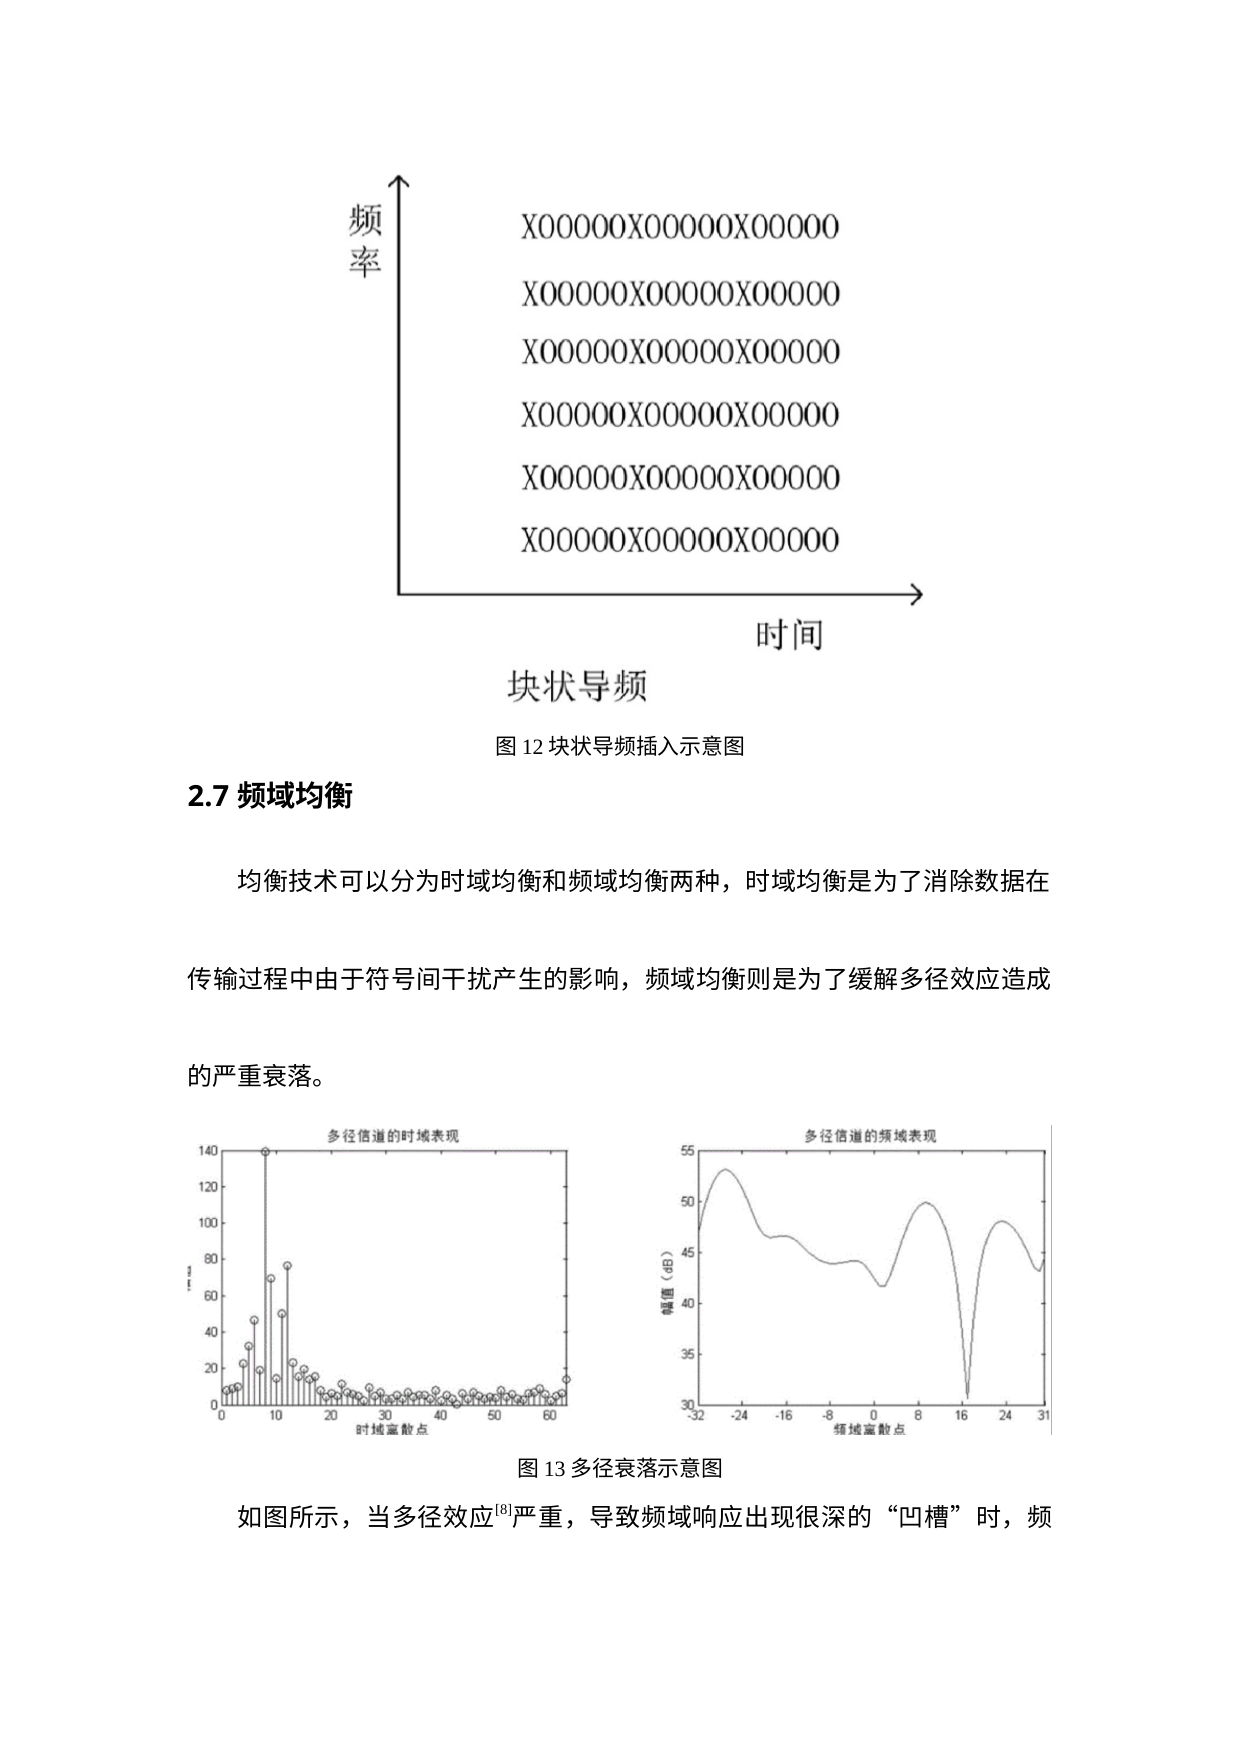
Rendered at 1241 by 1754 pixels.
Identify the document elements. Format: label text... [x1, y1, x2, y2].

text 图 12 块状导频插入示意图 [187, 729, 1053, 761]
picture [187, 1125, 1052, 1435]
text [187, 1483, 1053, 1548]
text 均衡技术可以分为时域均衡和频域均衡两种，时域均衡是为了消除数据在传输过程中由于符号间干扰产生的影响，频域均衡则是为了缓解多径效应造成的严重衰落。 [187, 847, 1053, 1107]
picture [338, 162, 952, 708]
subtitle 2.7 频域均衡 [187, 761, 1053, 826]
text 图 13 多径衰落示意图 [187, 1451, 1053, 1483]
